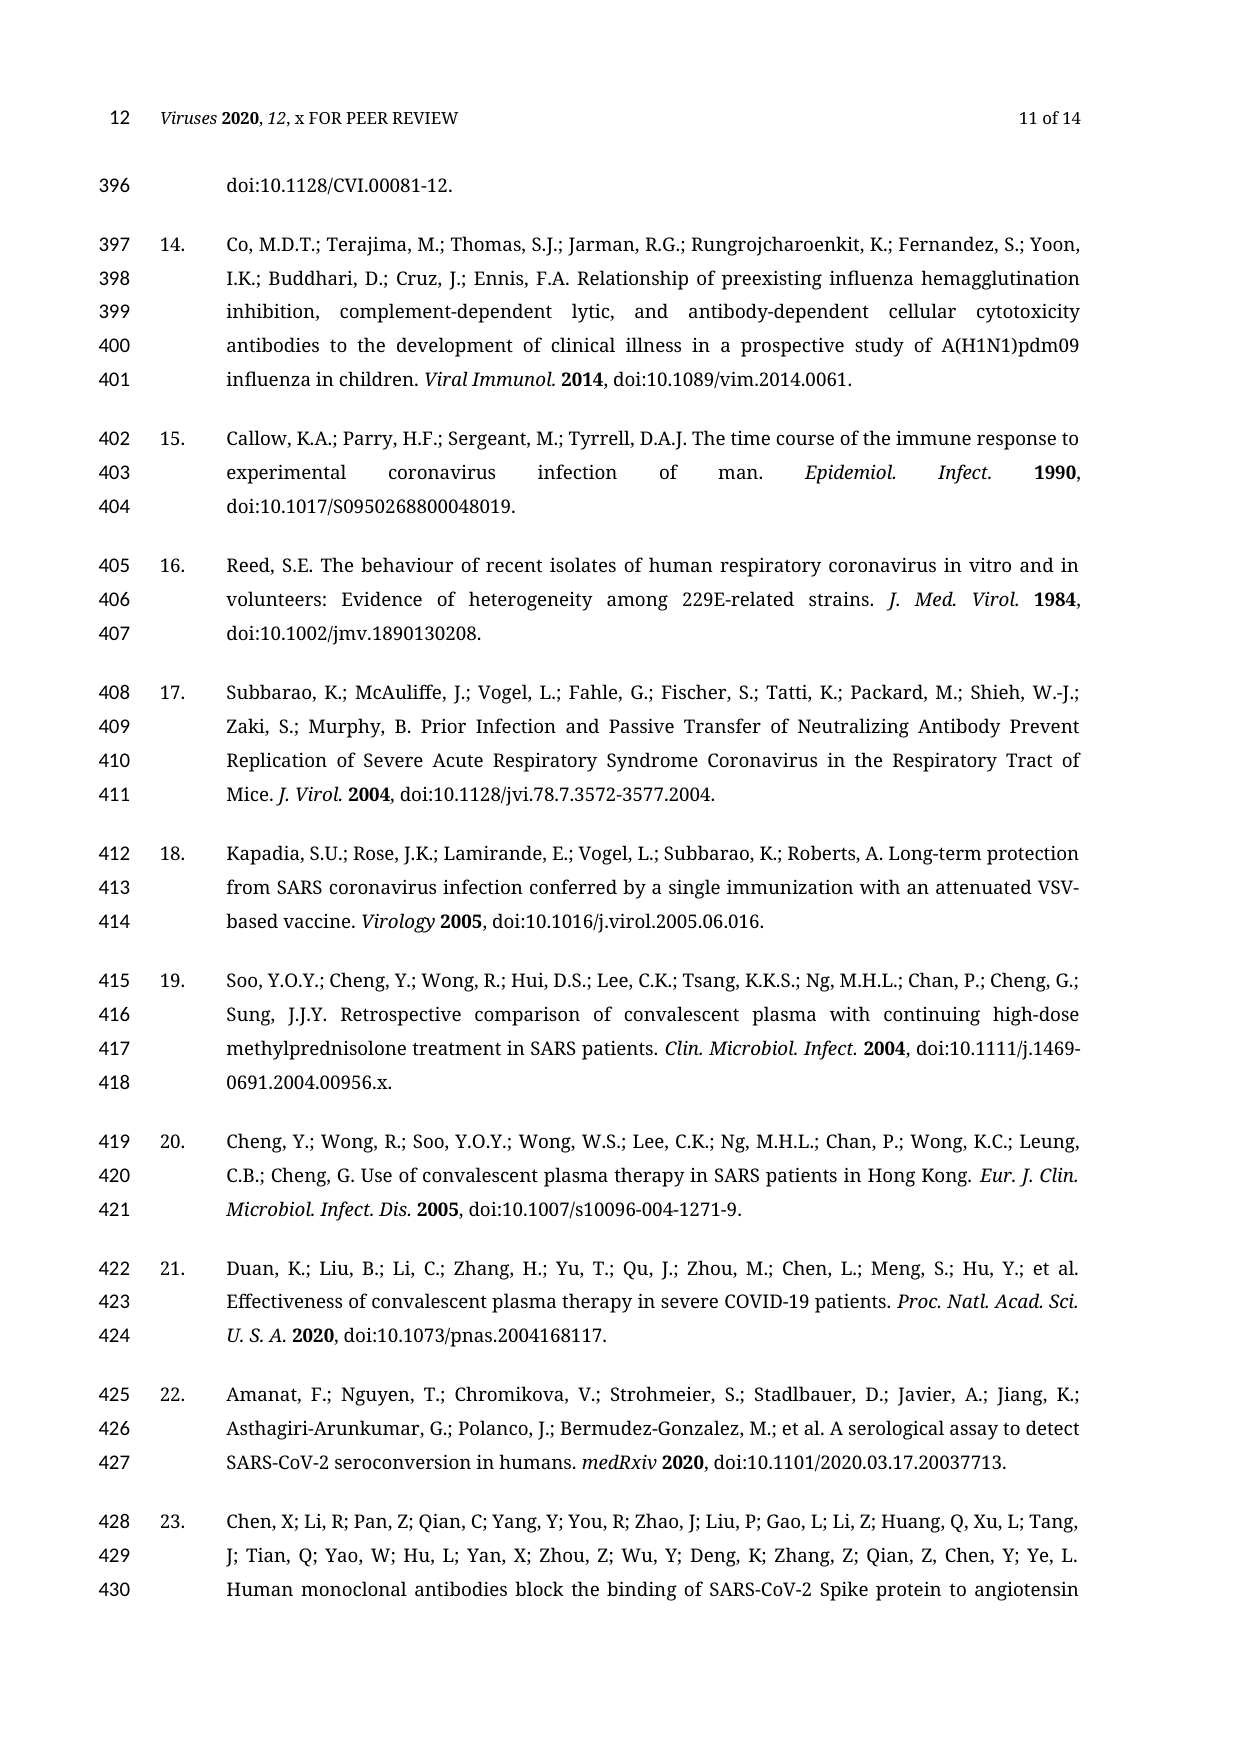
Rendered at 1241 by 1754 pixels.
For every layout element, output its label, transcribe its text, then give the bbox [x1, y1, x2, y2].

text 16. Reed, S.E. The behaviour of recent isolates of human respiratory coronavirus in vitro and in volunteers: Evidence of heterogeneity among 229E‐related strains. J. Med. Virol. 1984, doi:10.1002/jmv.1890130208. [159, 548, 1081, 650]
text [159, 1504, 1081, 1606]
text 19. Soo, Y.O.Y.; Cheng, Y.; Wong, R.; Hui, D.S.; Lee, C.K.; Tsang, K.K.S.; Ng, M.H.L.; Chan, P.; Cheng, G.; Sung, J.J.Y. Retrospective comparison of convalescent plasma with continuing high-dose methylprednisolone treatment in SARS patients. Clin. Microbiol. Infect. 2004, doi:10.1111/j.1469-0691.2004.00956.x. [159, 963, 1081, 1099]
text 17. Subbarao, K.; McAuliffe, J.; Vogel, L.; Fahle, G.; Fischer, S.; Tatti, K.; Packard, M.; Shieh, W.-J.; Zaki, S.; Murphy, B. Prior Infection and Passive Transfer of Neutralizing Antibody Prevent Replication of Severe Acute Respiratory Syndrome Coronavirus in the Respiratory Tract of Mice. J. Virol. 2004, doi:10.1128/jvi.78.7.3572-3577.2004. [159, 675, 1081, 811]
text 15. Callow, K.A.; Parry, H.F.; Sergeant, M.; Tyrrell, D.A.J. The time course of the immune response to experimental coronavirus infection of man. Epidemiol. Infect. 1990, doi:10.1017/S0950268800048019. [159, 421, 1081, 523]
text 20. Cheng, Y.; Wong, R.; Soo, Y.O.Y.; Wong, W.S.; Lee, C.K.; Ng, M.H.L.; Chan, P.; Wong, K.C.; Leung, C.B.; Cheng, G. Use of convalescent plasma therapy in SARS patients in Hong Kong. Eur. J. Clin. Microbiol. Infect. Dis. 2005, doi:10.1007/s10096-004-1271-9. [159, 1124, 1081, 1226]
text 14. Co, M.D.T.; Terajima, M.; Thomas, S.J.; Jarman, R.G.; Rungrojcharoenkit, K.; Fernandez, S.; Yoon, I.K.; Buddhari, D.; Cruz, J.; Ennis, F.A. Relationship of preexisting influenza hemagglutination inhibition, complement-dependent lytic, and antibody-dependent cellular cytotoxicity antibodies to the development of clinical illness in a prospective study of A(H1N1)pdm09 influenza in children. Viral Immunol. 2014, doi:10.1089/vim.2014.0061. [159, 227, 1081, 396]
text 18. Kapadia, S.U.; Rose, J.K.; Lamirande, E.; Vogel, L.; Subbarao, K.; Roberts, A. Long-term protection from SARS coronavirus infection conferred by a single immunization with an attenuated VSV-based vaccine. Virology 2005, doi:10.1016/j.virol.2005.06.016. [159, 836, 1081, 938]
text 22. Amanat, F.; Nguyen, T.; Chromikova, V.; Strohmeier, S.; Stadlbauer, D.; Javier, A.; Jiang, K.; Asthagiri-Arunkumar, G.; Polanco, J.; Bermudez-Gonzalez, M.; et al. A serological assay to detect SARS-CoV-2 seroconversion in humans. medRxiv 2020, doi:10.1101/2020.03.17.20037713. [159, 1377, 1081, 1479]
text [159, 168, 1081, 202]
text 21. Duan, K.; Liu, B.; Li, C.; Zhang, H.; Yu, T.; Qu, J.; Zhou, M.; Chen, L.; Meng, S.; Hu, Y.; et al. Effectiveness of convalescent plasma therapy in severe COVID-19 patients. Proc. Natl. Acad. Sci. U. S. A. 2020, doi:10.1073/pnas.2004168117. [159, 1251, 1081, 1352]
